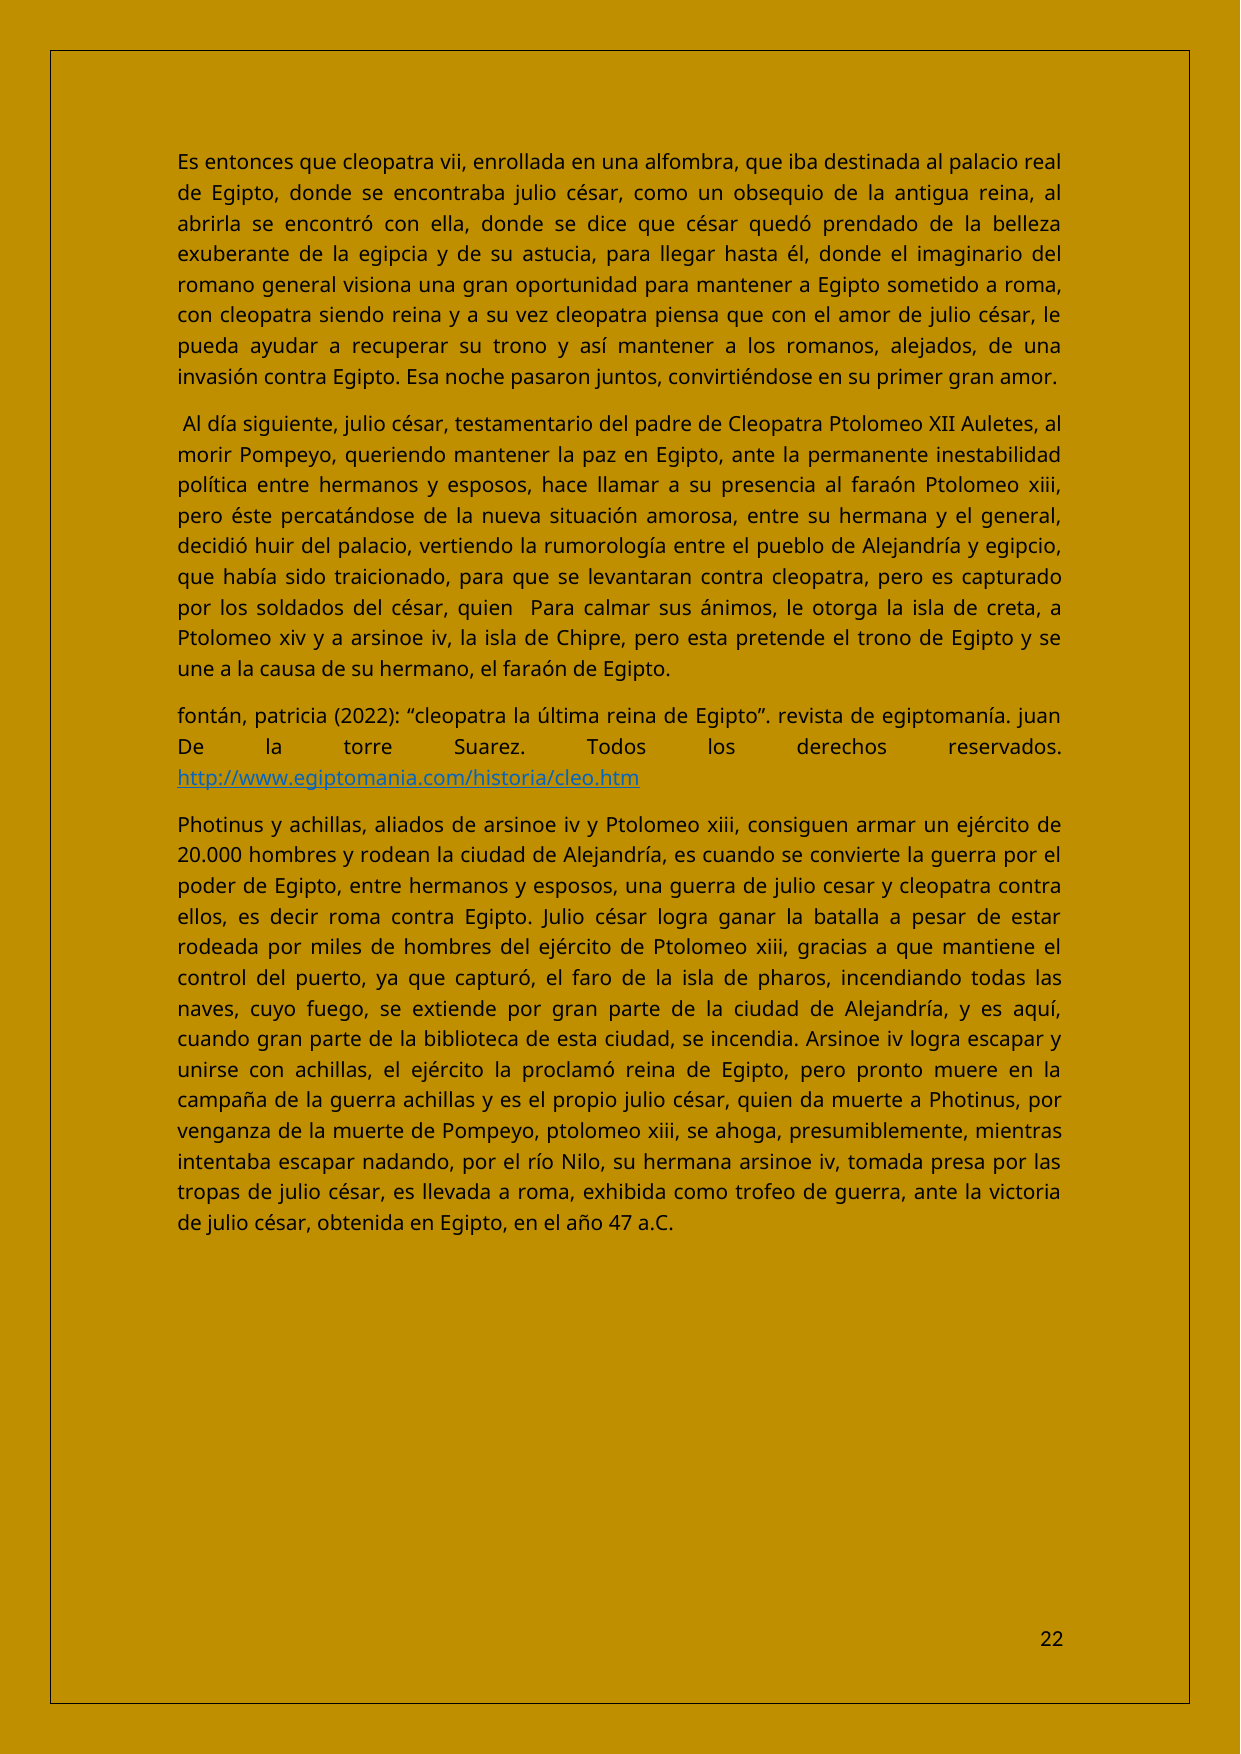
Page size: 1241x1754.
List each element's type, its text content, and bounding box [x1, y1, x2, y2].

text Es entonces que cleopatra vii, enrollada en una alfombra, que iba destinada al palacio real de Egipto, donde se encontraba julio césar, como un obsequio de la antigua reina, al abrirla se encontró con ella, donde se dice que césar quedó prendado de la belleza exuberante de la egipcia y de su astucia, para llegar hasta él, donde el imaginario del romano general visiona una gran oportunidad para mantener a Egipto sometido a roma, con cleopatra siendo reina y a su vez cleopatra piensa que con el amor de julio césar, le pueda ayudar a recuperar su trono y así mantener a los romanos, alejados, de una invasión contra Egipto. Esa noche pasaron juntos, convirtiéndose en su primer gran amor. [177, 147, 1063, 390]
text Al día siguiente, julio césar, testamentario del padre de Cleopatra Ptolomeo XII Auletes, al morir Pompeyo, queriendo mantener la paz en Egipto, ante la permanente inestabilidad política entre hermanos y esposos, hace llamar a su presencia al faraón Ptolomeo xiii, pero éste percatándose de la nueva situación amorosa, entre su hermana y el general, decidió huir del palacio, vertiendo la rumorología entre el pueblo de Alejandría y egipcio, que había sido traicionado, para que se levantaran contra cleopatra, pero es capturado por los soldados del césar, quien Para calmar sus ánimos, le otorga la isla de creta, a Ptolomeo xiv y a arsinoe iv, la isla de Chipre, pero esta pretende el trono de Egipto y se une a la causa de su hermano, el faraón de Egipto. [177, 409, 1063, 683]
text Photinus y achillas, aliados de arsinoe iv y Ptolomeo xiii, consiguen armar un ejército de 20.000 hombres y rodean la ciudad de Alejandría, es cuando se convierte la guerra por el poder de Egipto, entre hermanos y esposos, una guerra de julio cesar y cleopatra contra ellos, es decir roma contra Egipto. Julio césar logra ganar la batalla a pesar de estar rodeada por miles de hombres del ejército de Ptolomeo xiii, gracias a que mantiene el control del puerto, ya que capturó, el faro de la isla de pharos, incendiando todas las naves, cuyo fuego, se extiende por gran parte de la ciudad de Alejandría, y es aquí, cuando gran parte de la biblioteca de esta ciudad, se incendia. Arsinoe iv logra escapar y unirse con achillas, el ejército la proclamó reina de Egipto, pero pronto muere en la campaña de la guerra achillas y es el propio julio césar, quien da muerte a Photinus, por venganza de la muerte de Pompeyo, ptolomeo xiii, se ahoga, presumiblemente, mientras intentaba escapar nadando, por el río Nilo, su hermana arsinoe iv, tomada presa por las tropas de julio césar, es llevada a roma, exhibida como trofeo de guerra, ante la victoria de julio césar, obtenida en Egipto, en el año 47 a.C. [177, 810, 1063, 1237]
text fontán, patricia (2022): “cleopatra la última reina de Egipto”. revista de egiptomanía. juan De la torre Suarez. Todos los derechos reservados. http://www.egiptomania.com/historia/cleo.htm [177, 701, 1063, 791]
